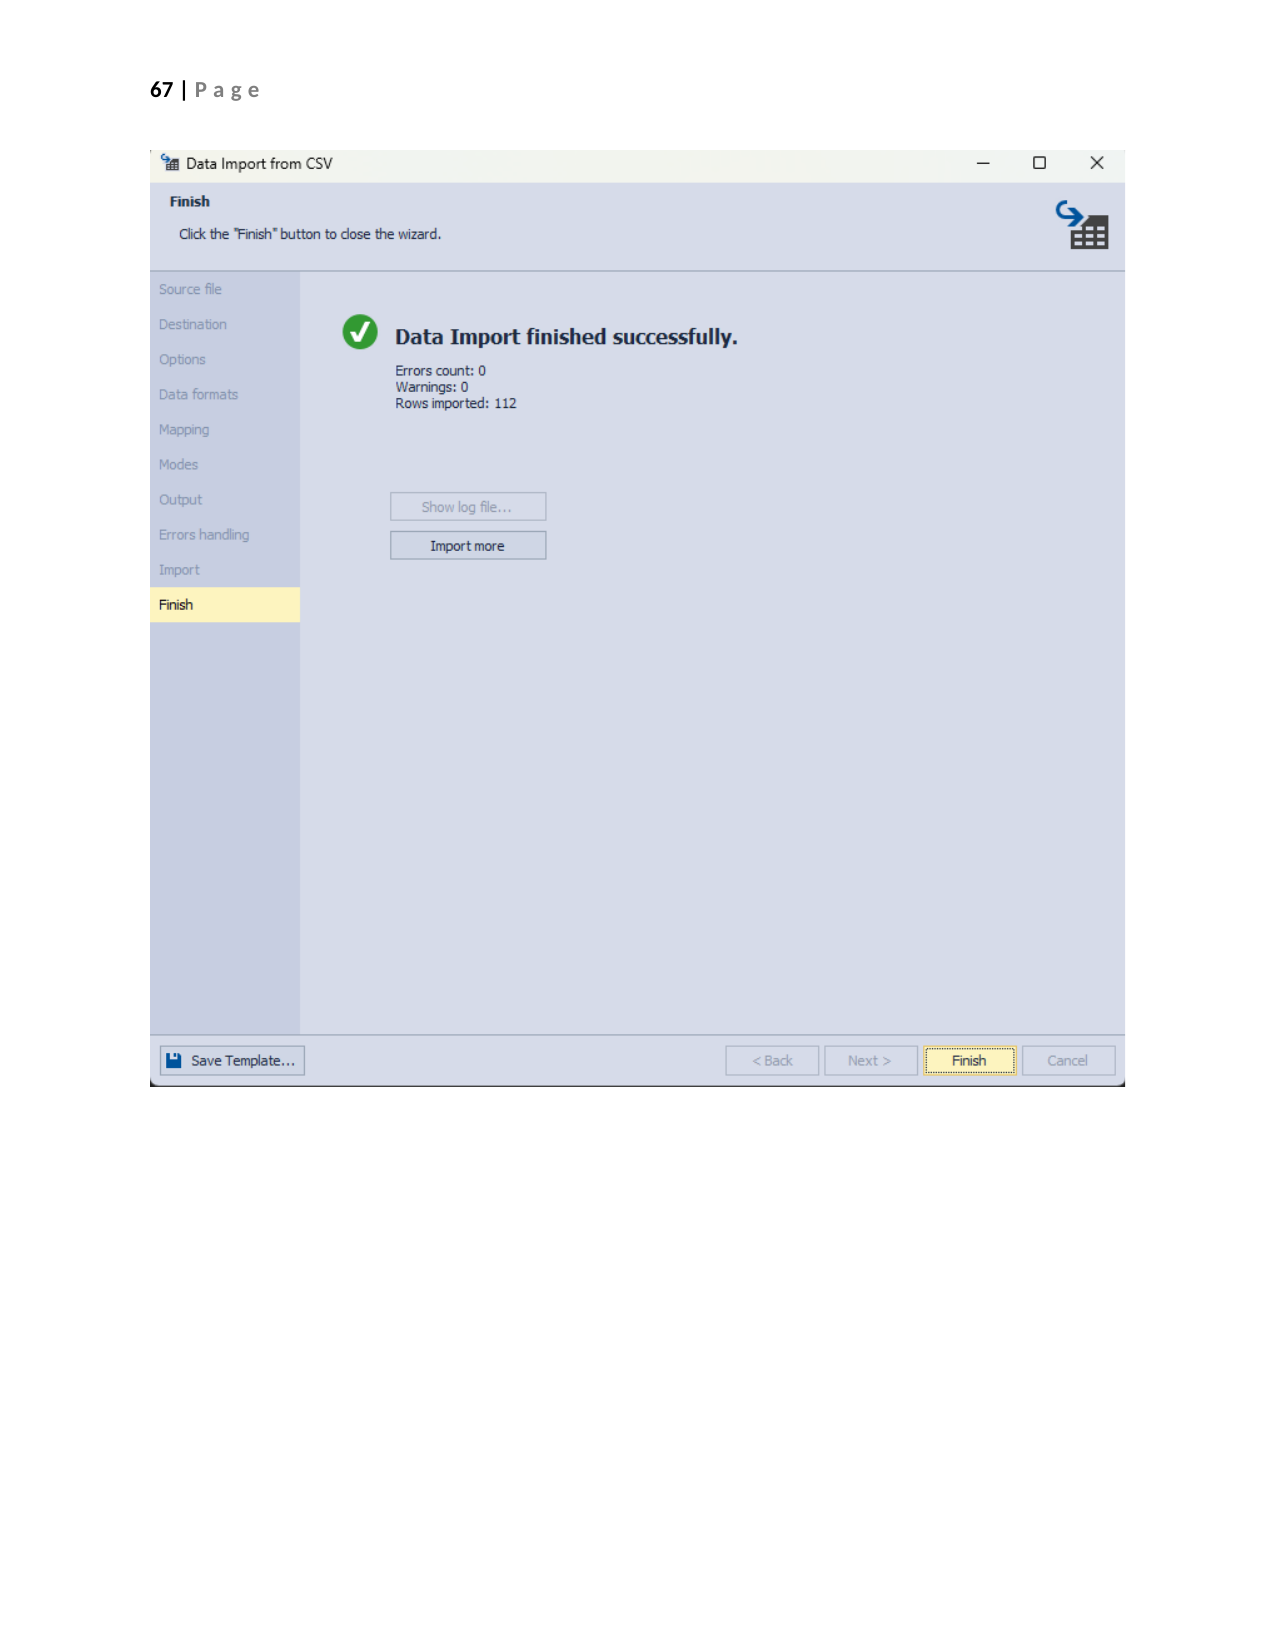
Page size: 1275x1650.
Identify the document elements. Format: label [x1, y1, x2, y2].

picture [150, 150, 1125, 1087]
